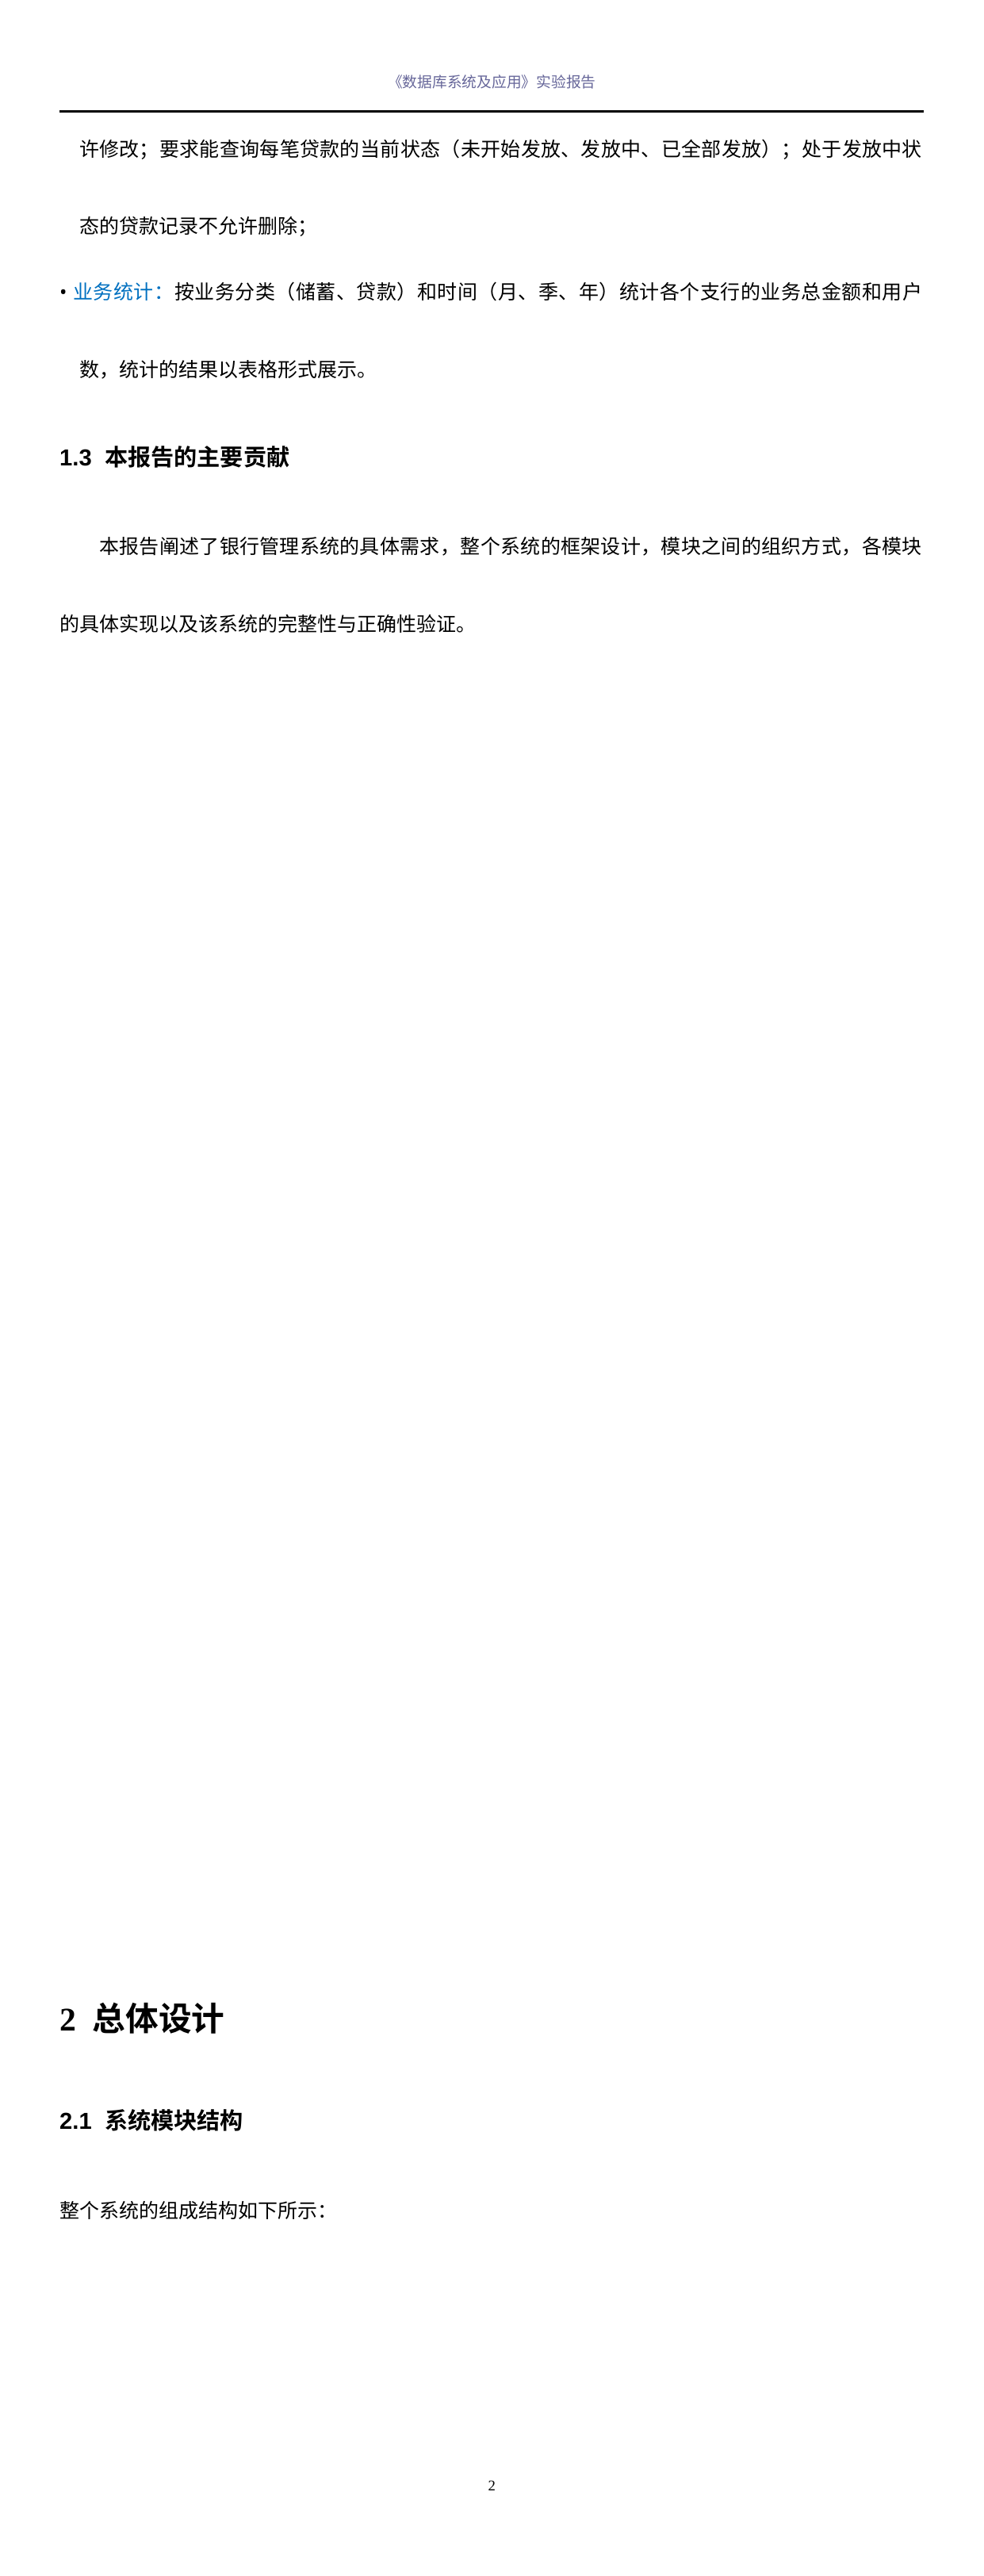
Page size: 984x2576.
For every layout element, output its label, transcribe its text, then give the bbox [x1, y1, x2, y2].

subtitle 1.3 本报告的主要贡献 [59, 430, 924, 481]
text • 业务统计：按业务分类（储蓄、贷款）和时间（月、季、年）统计各个支行的业务总金额和用户数，统计的结果以表格形式展示。 [59, 265, 924, 394]
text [59, 122, 924, 251]
subtitle 2 总体设计 [59, 1991, 924, 2042]
text 整个系统的组成结构如下所示： [59, 2184, 924, 2235]
subtitle 2.1 系统模块结构 [59, 2093, 924, 2145]
text 本报告阐述了银行管理系统的具体需求，整个系统的框架设计，模块之间的组织方式，各模块的具体实现以及该系统的完整性与正确性验证。 [59, 519, 924, 649]
